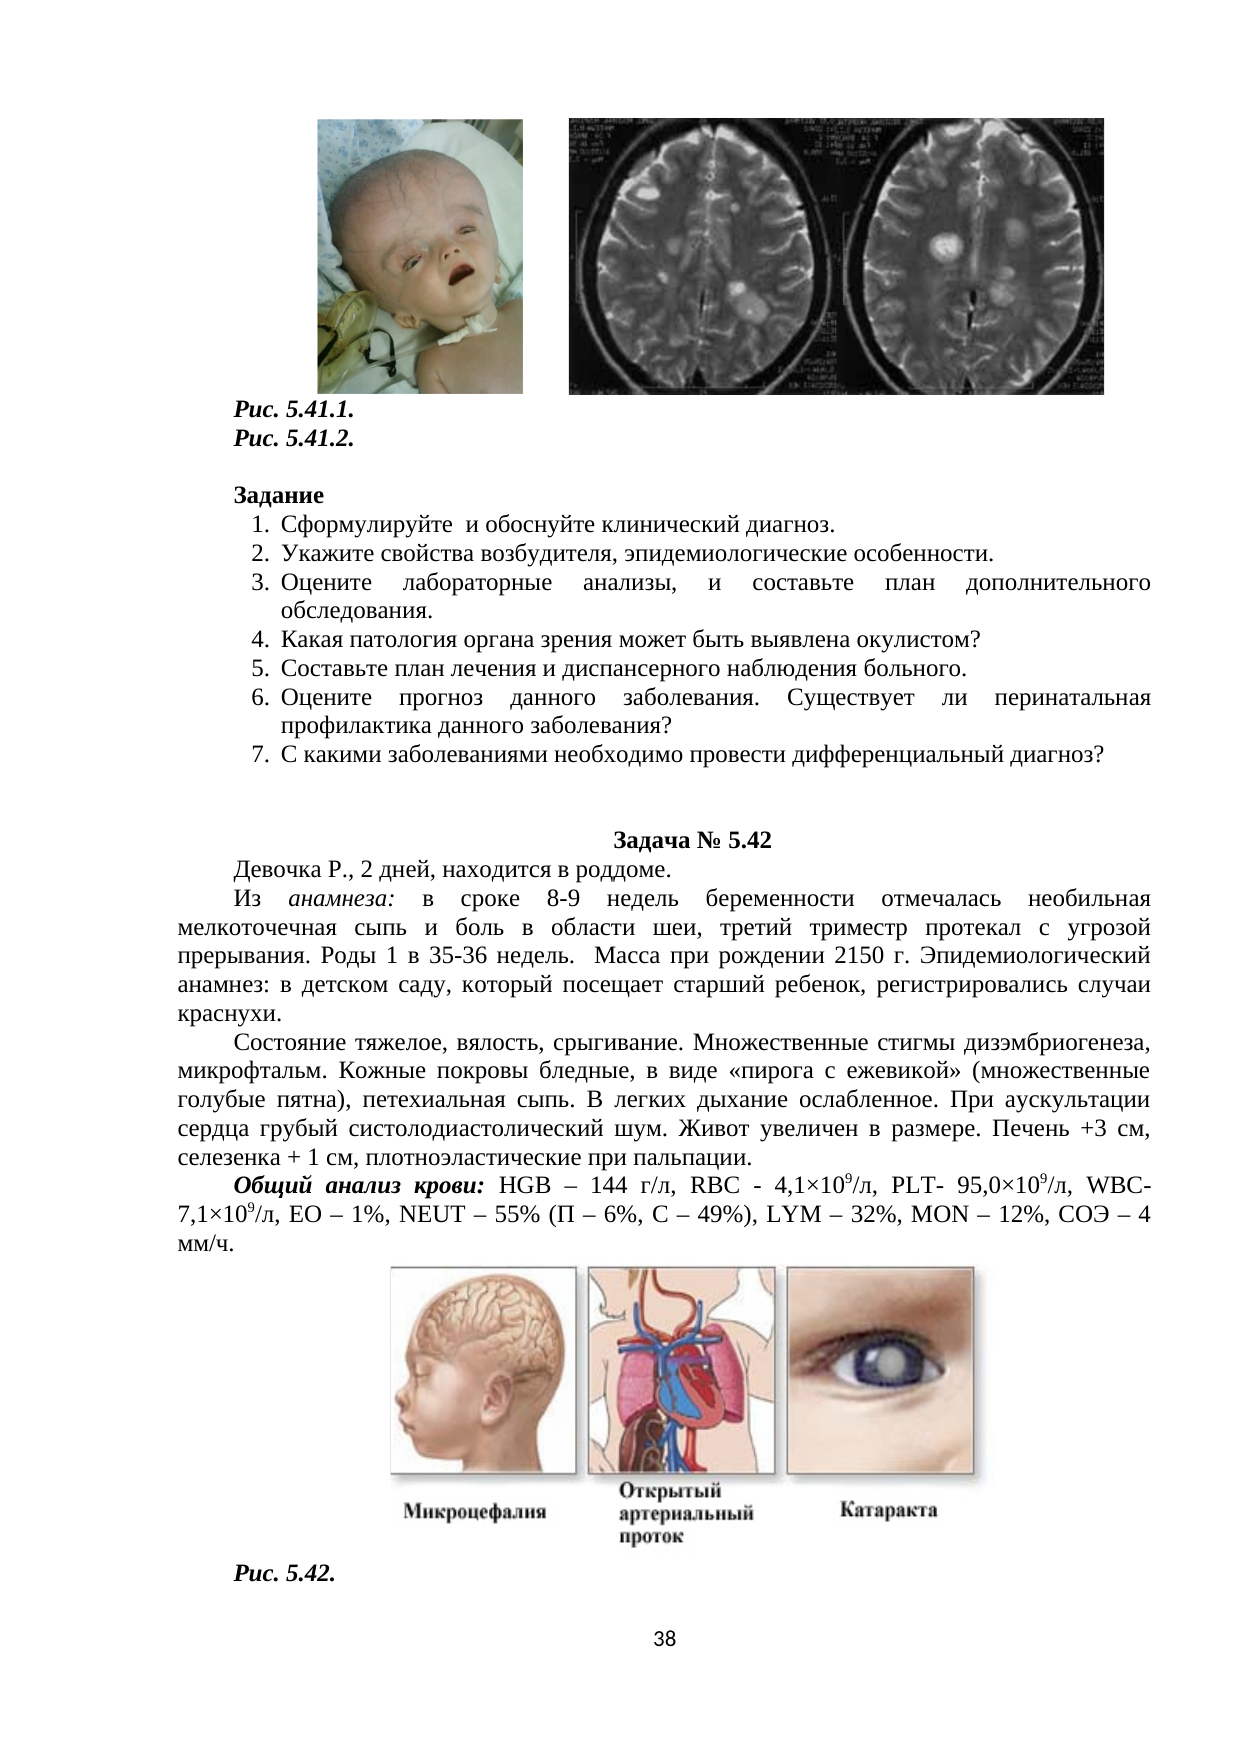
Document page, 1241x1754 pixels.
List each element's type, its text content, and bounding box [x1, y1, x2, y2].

text Задание [177, 480, 1152, 509]
list Оцените лабораторные анализы, и составьте план дополнительного обследования. [251, 567, 1152, 624]
list Укажите свойства возбудителя, эпидемиологические особенности. [251, 538, 1152, 567]
picture [318, 120, 523, 393]
text Рис. 5.42. [177, 1558, 1152, 1587]
list Оцените прогноз данного заболевания. Существует ли перинатальная профилактика данного заболевания? [251, 682, 1152, 739]
picture [568, 118, 1105, 395]
text Из анамнеза: в сроке 8-9 недель беременности отмечалась необильная мелкоточечная сыпь и боль в области шеи, третий триместр протекал с угрозой прерывания. Роды 1 в 35-36 недель. Масса при рождении 2150 г. Эпидемиологический анамнез: в детском саду, который посещает старший ребенок, регистрировались случаи краснухи. [177, 883, 1152, 1027]
list Какая патология органа зрения может быть выявлена окулистом? [251, 624, 1152, 653]
text Девочка Р., 2 дней, находится в роддоме. [177, 854, 1152, 883]
picture [390, 1256, 995, 1558]
text Общий анализ крови: HGB – 144 г/л, RBC - 4,1×109/л, PLT- 95,0×109/л, WBC- 7,1×109/л, EO – 1%, NEUT – 55% (П – 6%, C – 49%), LYM – 32%, МON – 12%, СОЭ – 4 мм/ч. [177, 1170, 1152, 1257]
text Состояние тяжелое, вялость, срыгивание. Множественные стигмы дизэмбриогенеза, микрофтальм. Кожные покровы бледные, в виде «пирога с ежевикой» (множественные голубые пятна), петехиальная сыпь. В легких дыхание ослабленное. При аускультации сердца грубый систолодиастолический шум. Живот увеличен в размере. Печень +3 см, селезенка + 1 см, плотноэластические при пальпации. [177, 1027, 1152, 1170]
list Сформулируйте и обоснуйте клинический диагноз. [251, 509, 1152, 538]
list Составьте план лечения и диспансерного наблюдения больного. [251, 653, 1152, 682]
text Задача № 5.42 [177, 825, 1152, 854]
text Рис. 5.41.2. [177, 423, 1152, 452]
text Рис. 5.41.1. [177, 394, 1152, 423]
list С какими заболеваниями необходимо провести дифференциальный диагноз? [251, 739, 1152, 768]
